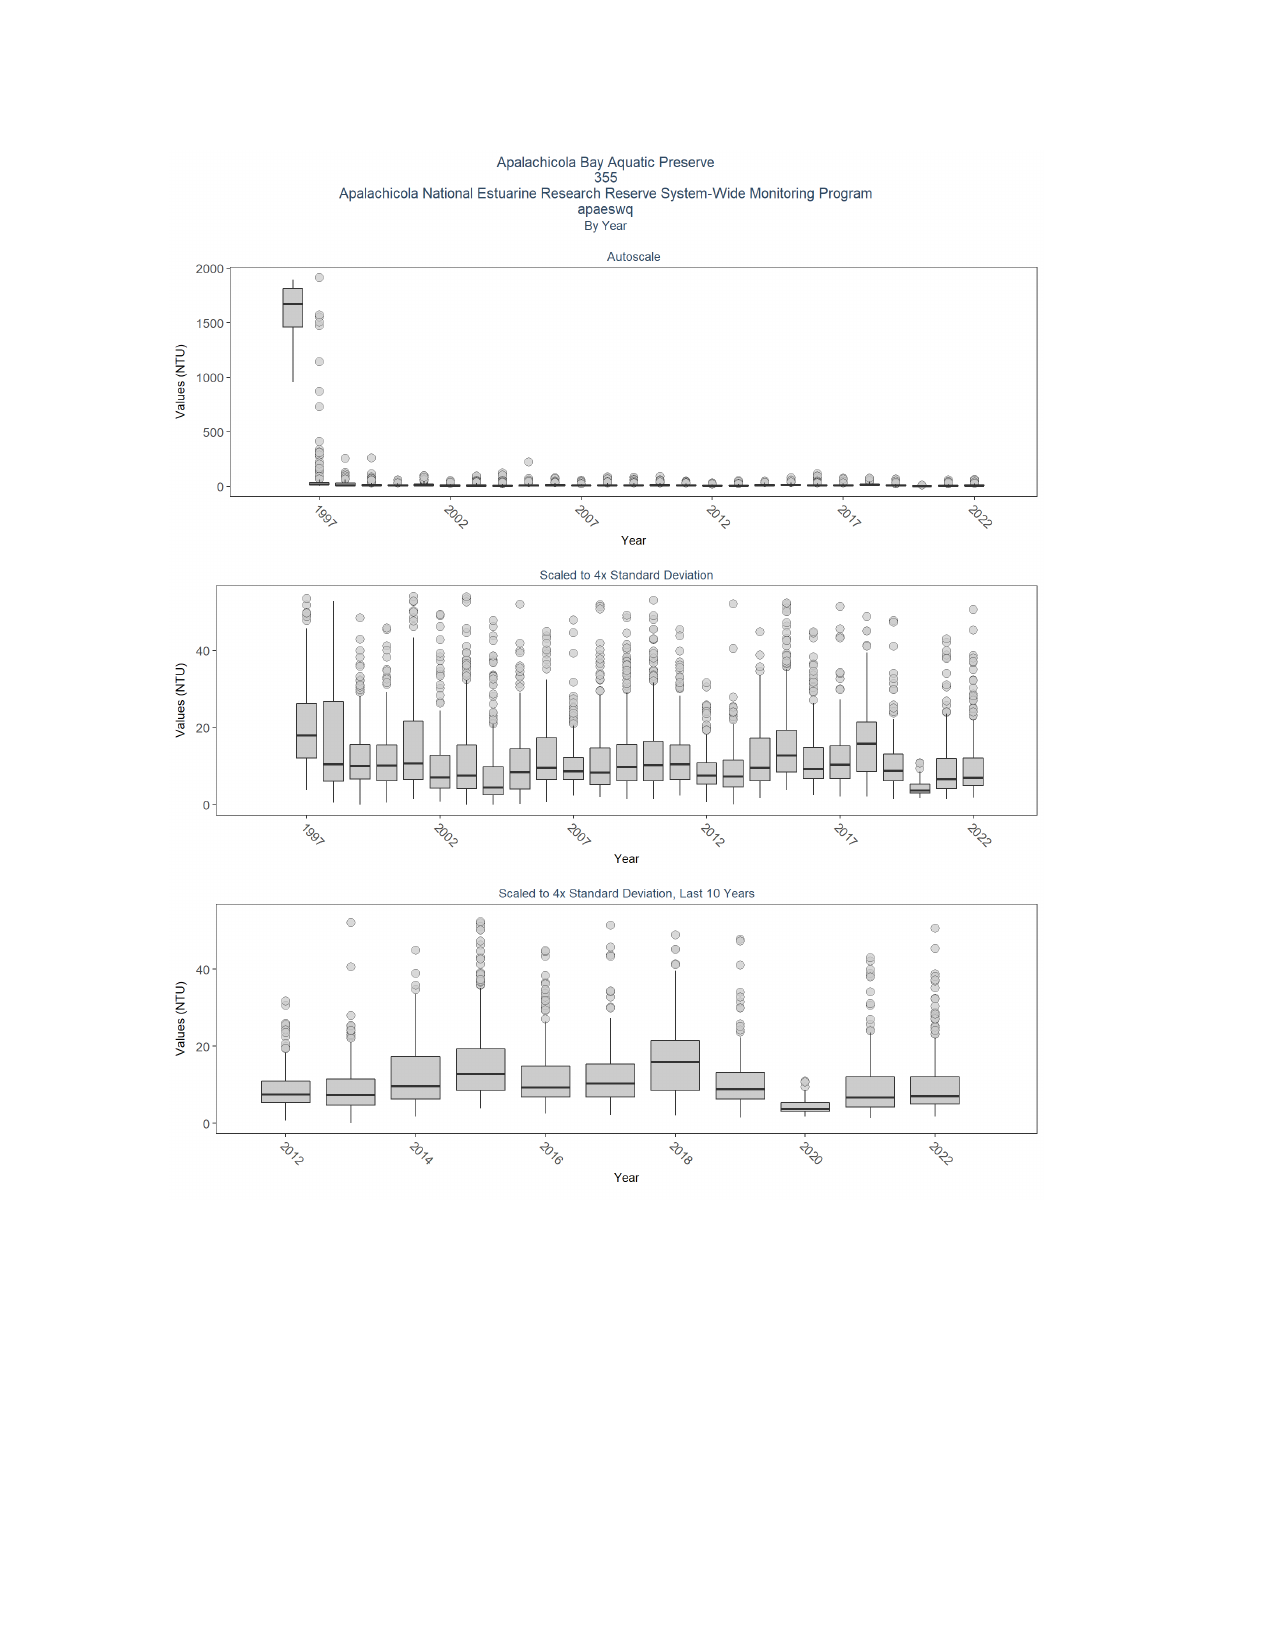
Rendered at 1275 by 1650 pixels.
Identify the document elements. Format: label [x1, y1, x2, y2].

picture [168, 150, 1044, 1200]
